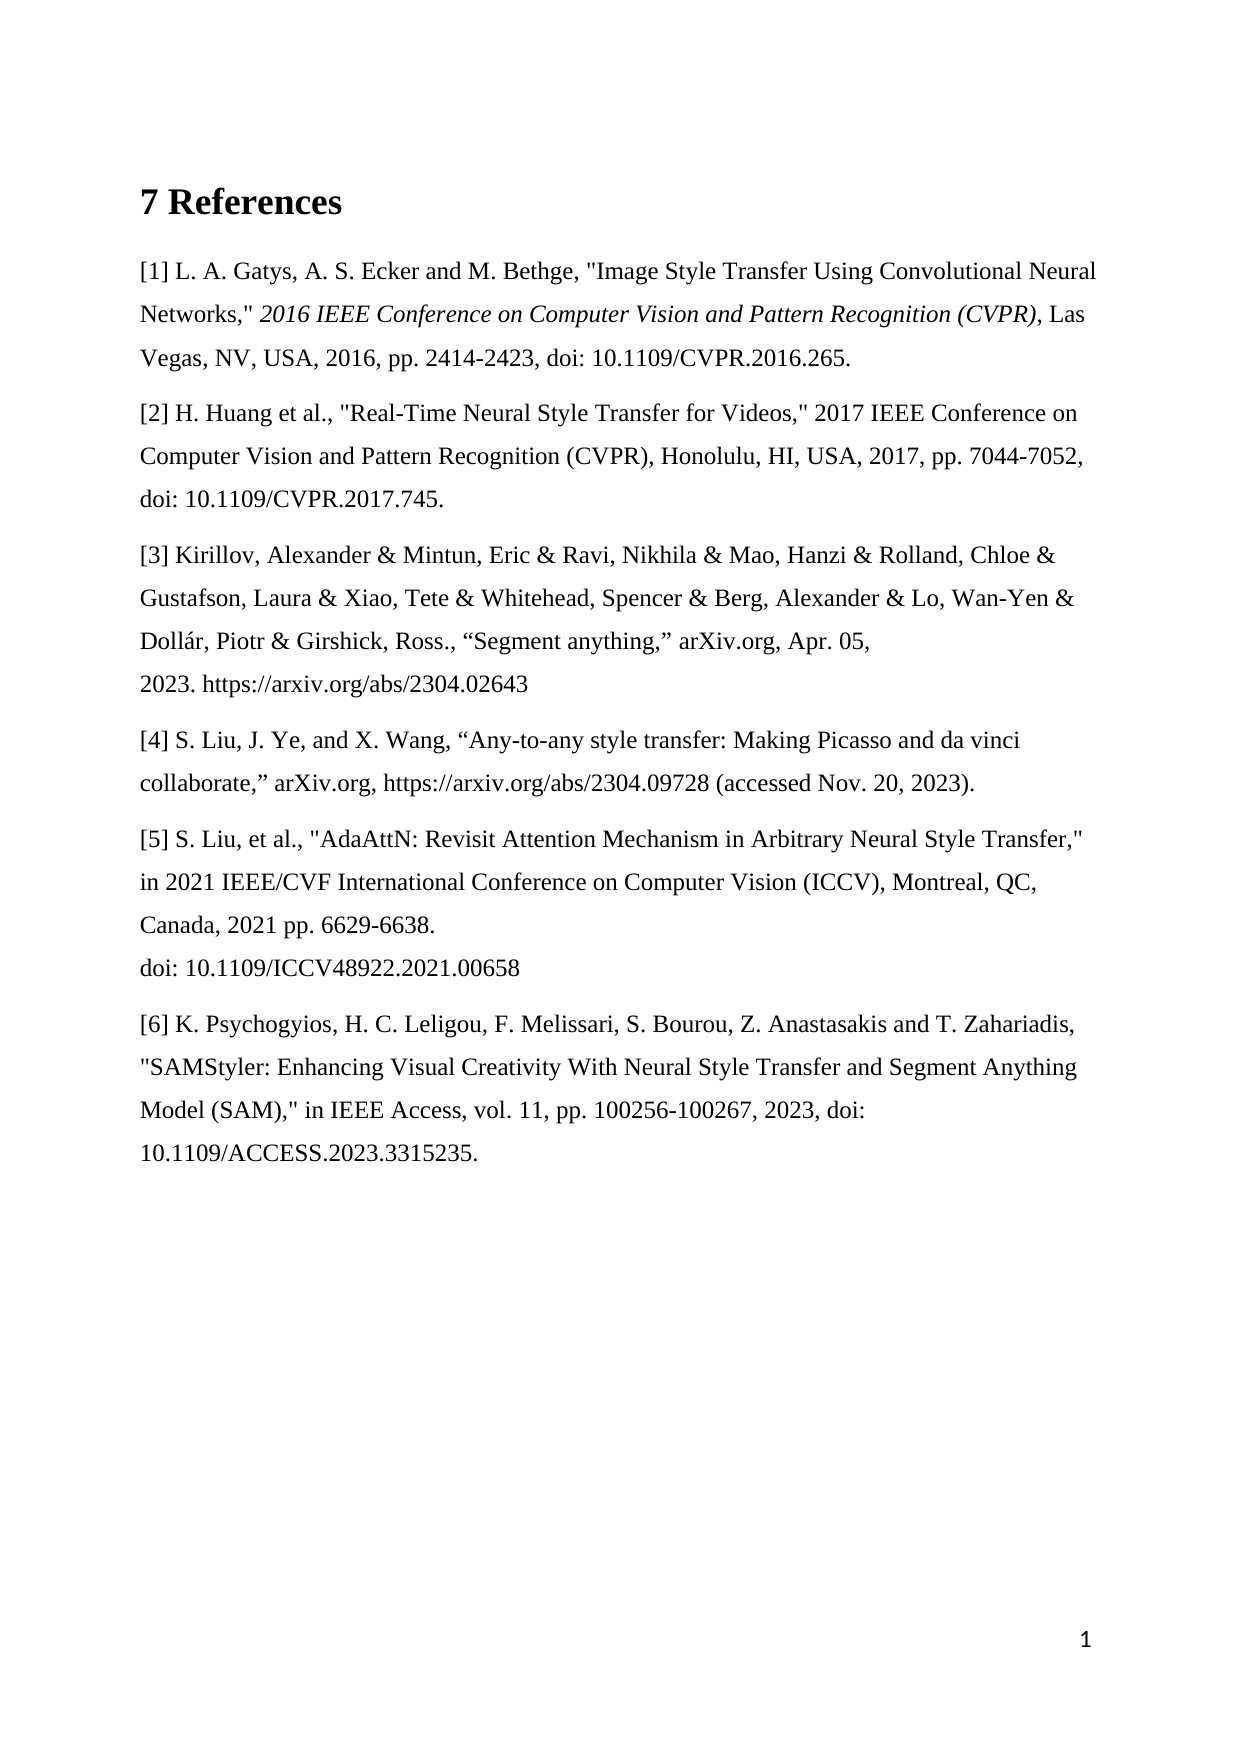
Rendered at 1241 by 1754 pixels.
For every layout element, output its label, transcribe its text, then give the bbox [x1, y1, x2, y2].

text [2] H. Huang et al., "Real-Time Neural Style Transfer for Videos," 2017 IEEE Conference on Computer Vision and Pattern Recognition (CVPR), Honolulu, HI, USA, 2017, pp. 7044-7052, doi: 10.1109/CVPR.2017.745. [139, 398, 1105, 513]
text [6] K. Psychogyios, H. C. Leligou, F. Melissari, S. Bourou, Z. Anastasakis and T. Zahariadis, "SAMStyler: Enhancing Visual Creativity With Neural Style Transfer and Segment Anything Model (SAM)," in IEEE Access, vol. 11, pp. 100256-100267, 2023, doi: 10.1109/ACCESS.2023.3315235. [139, 1009, 1105, 1167]
text [4] S. Liu, J. Ye, and X. Wang, “Any-to-any style transfer: Making Picasso and da vinci collaborate,” arXiv.org, https://arxiv.org/abs/2304.09728 (accessed Nov. 20, 2023). [139, 725, 1105, 797]
text [1] L. A. Gatys, A. S. Ecker and M. Bethge, "Image Style Transfer Using Convolutional Neural Networks," 2016 IEEE Conference on Computer Vision and Pattern Recognition (CVPR), Las Vegas, NV, USA, 2016, pp. 2414-2423, doi: 10.1109/CVPR.2016.265. [139, 256, 1105, 371]
text [3] Kirillov, Alexander & Mintun, Eric & Ravi, Nikhila & Mao, Hanzi & Rolland, Chloe & Gustafson, Laura & Xiao, Tete & Whitehead, Spencer & Berg, Alexander & Lo, Wan-Yen & Dollár, Piotr & Girshick, Ross., “Segment anything,” arXiv.org, Apr. 05, 2023. https://arxiv.org/abs/2304.02643 [139, 540, 1105, 698]
subtitle 7 References [139, 179, 1105, 222]
text [5] S. Liu, et al., "AdaAttN: Revisit Attention Mechanism in Arbitrary Neural Style Transfer," in 2021 IEEE/CVF International Conference on Computer Vision (ICCV), Montreal, QC, Canada, 2021 pp. 6629-6638. doi: 10.1109/ICCV48922.2021.00658 [139, 824, 1105, 982]
